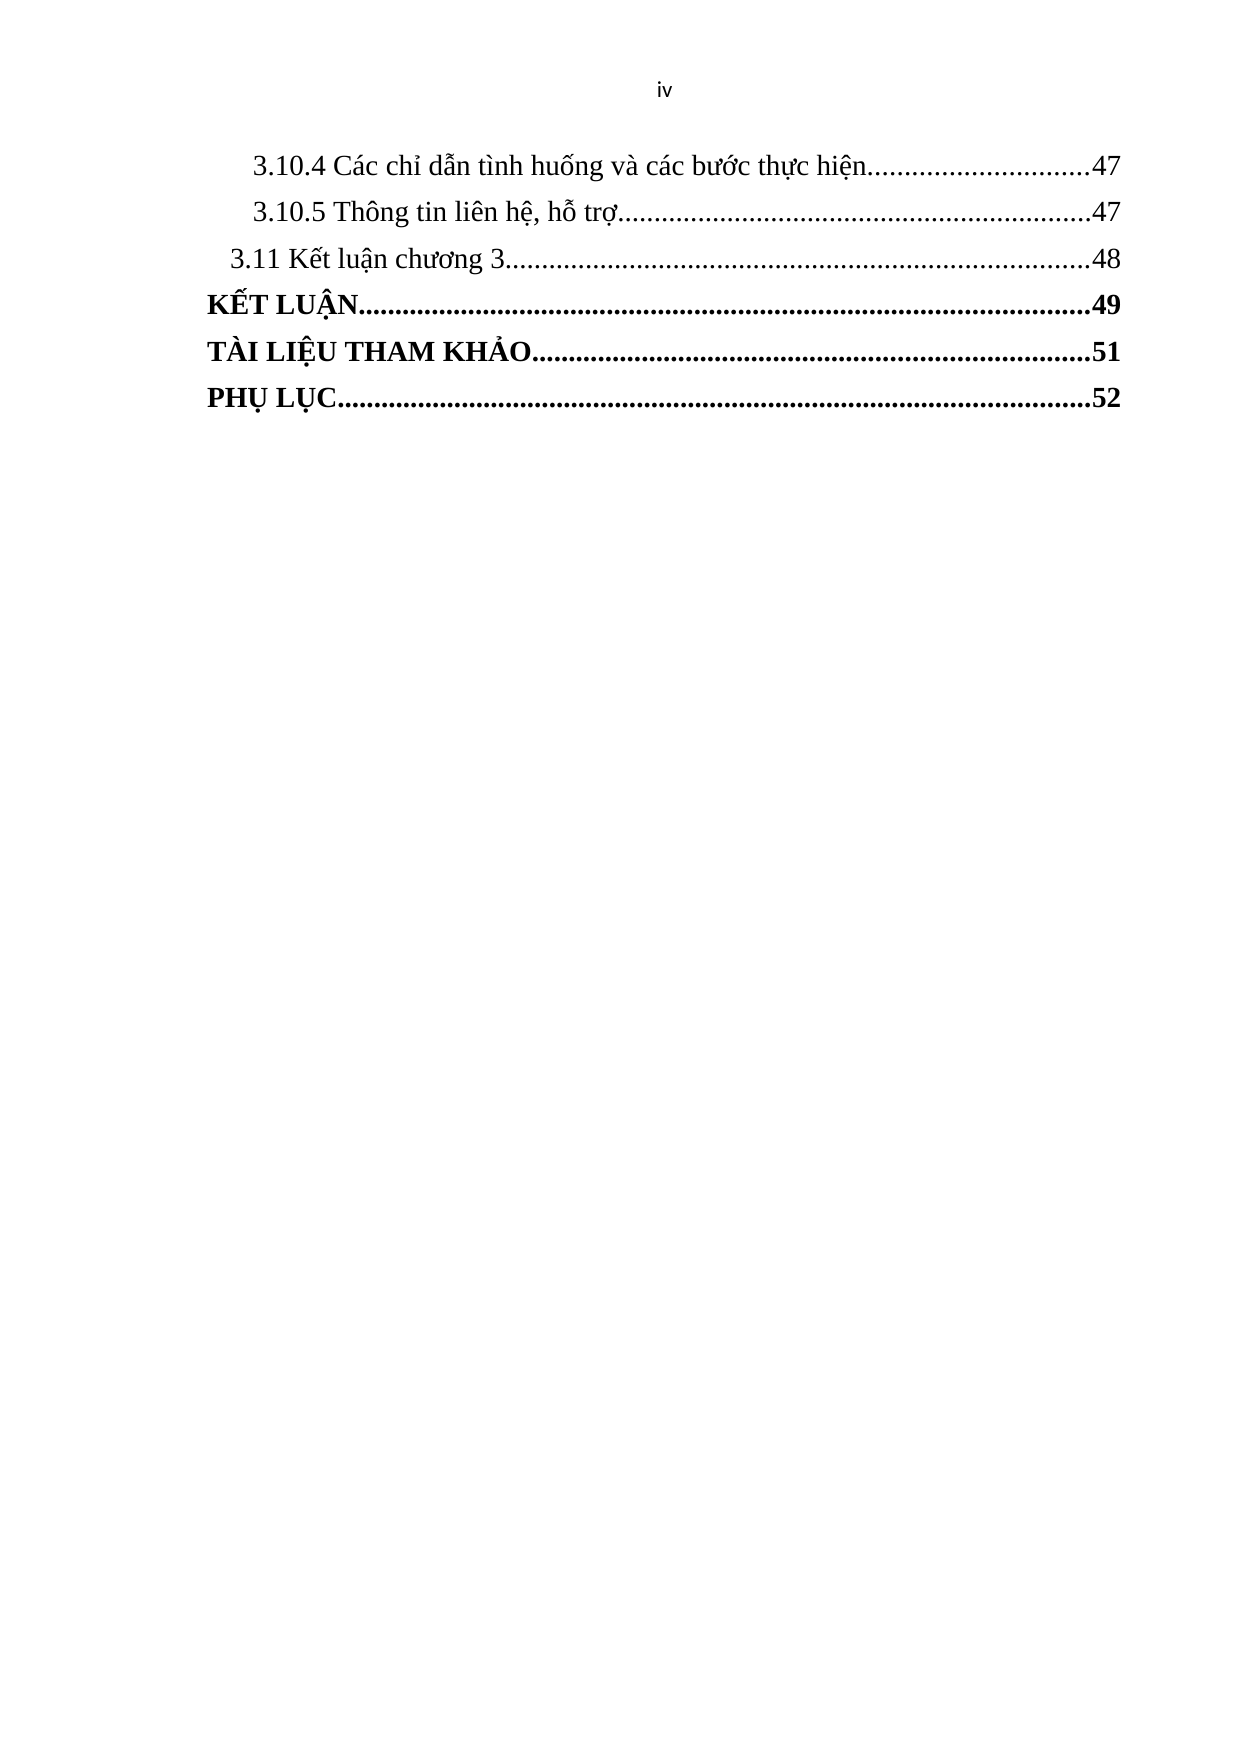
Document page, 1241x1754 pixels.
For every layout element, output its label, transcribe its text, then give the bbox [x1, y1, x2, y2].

text TÀI LIỆU THAM KHẢO 51 [207, 334, 1122, 367]
text PHỤ LỤC 52 [207, 381, 1122, 414]
text 3.10.4 Các chỉ dẫn tình huống và các bước thực hiện 47 [253, 148, 1122, 181]
text 3.10.5 Thông tin liên hệ, hỗ trợ 47 [253, 194, 1122, 228]
text KẾT LUẬN 49 [207, 287, 1122, 321]
text 3.11 Kết luận chương 3 48 [230, 241, 1122, 274]
